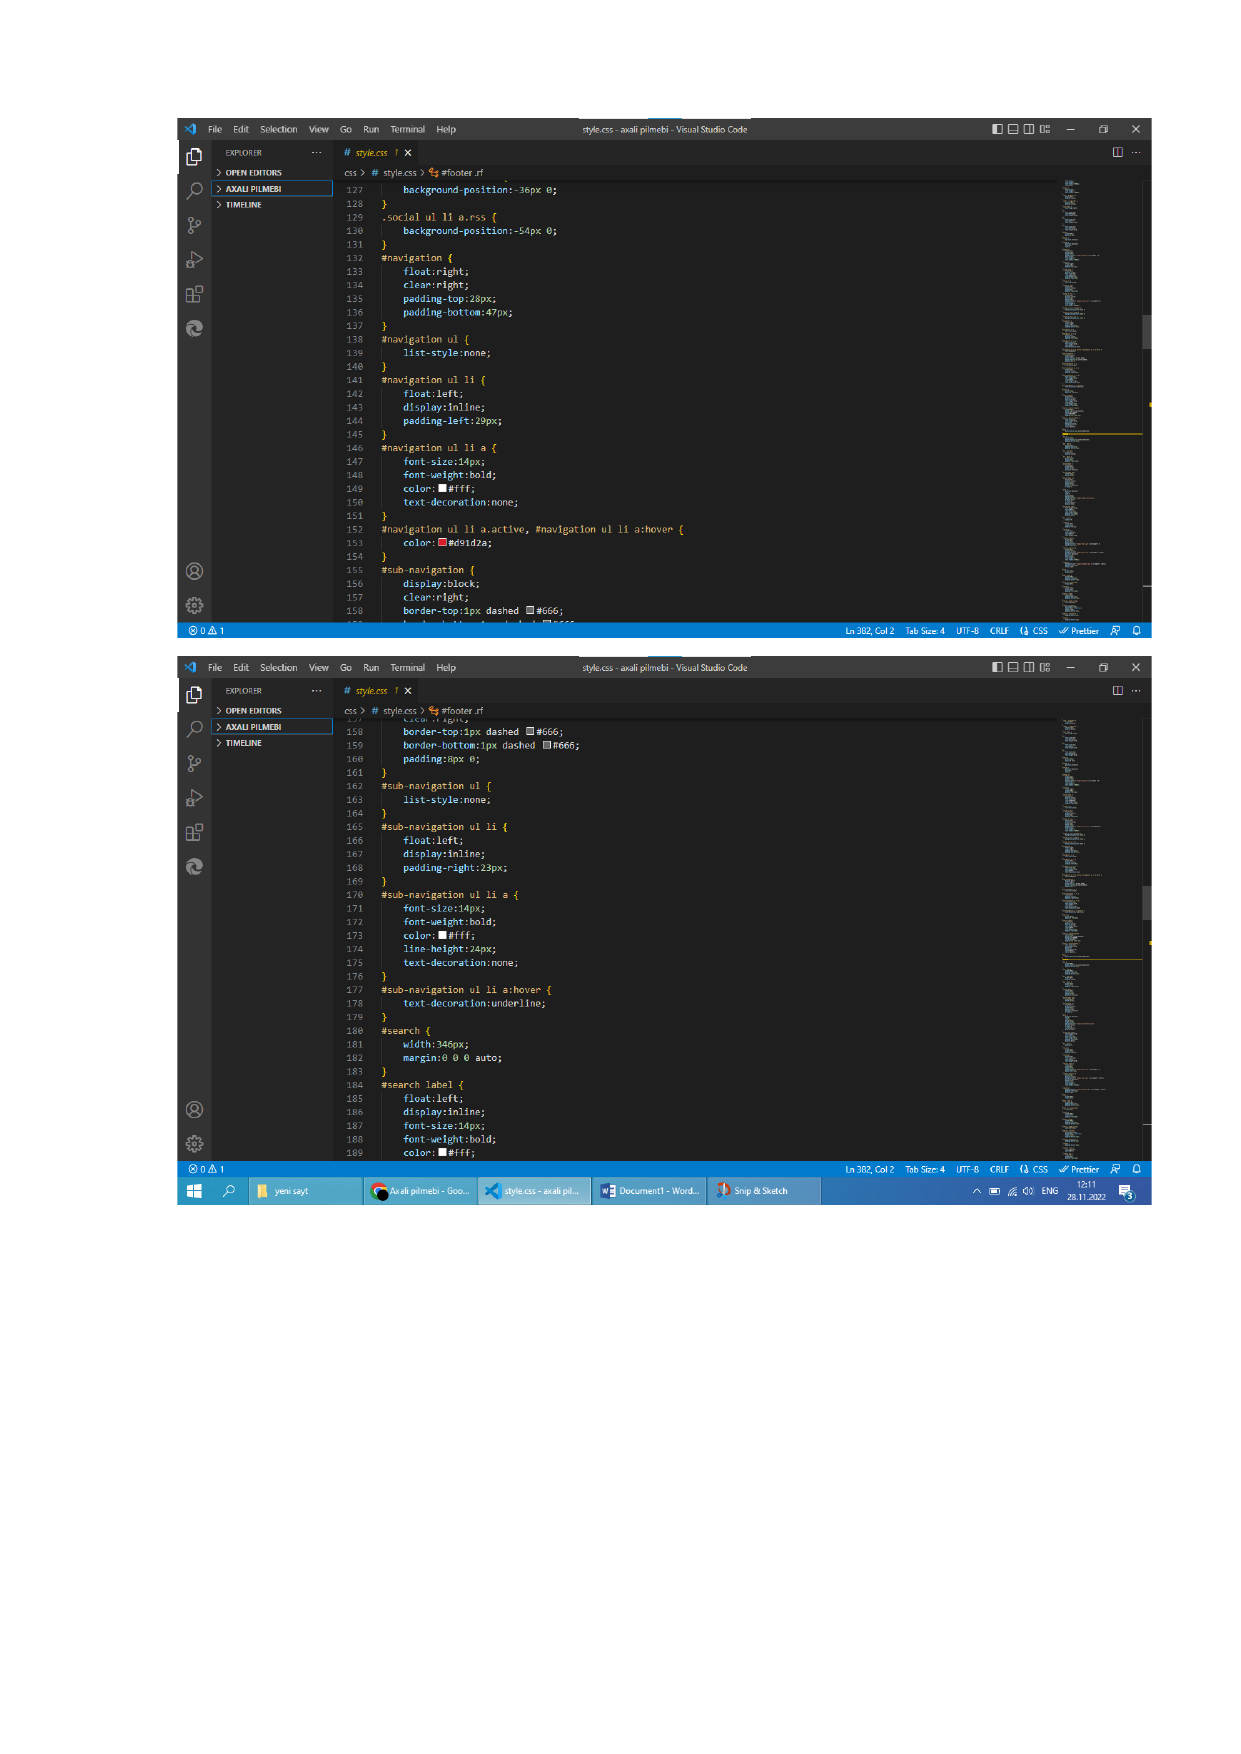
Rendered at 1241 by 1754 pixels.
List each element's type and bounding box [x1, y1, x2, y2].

picture [177, 118, 1152, 638]
picture [177, 656, 1152, 1205]
